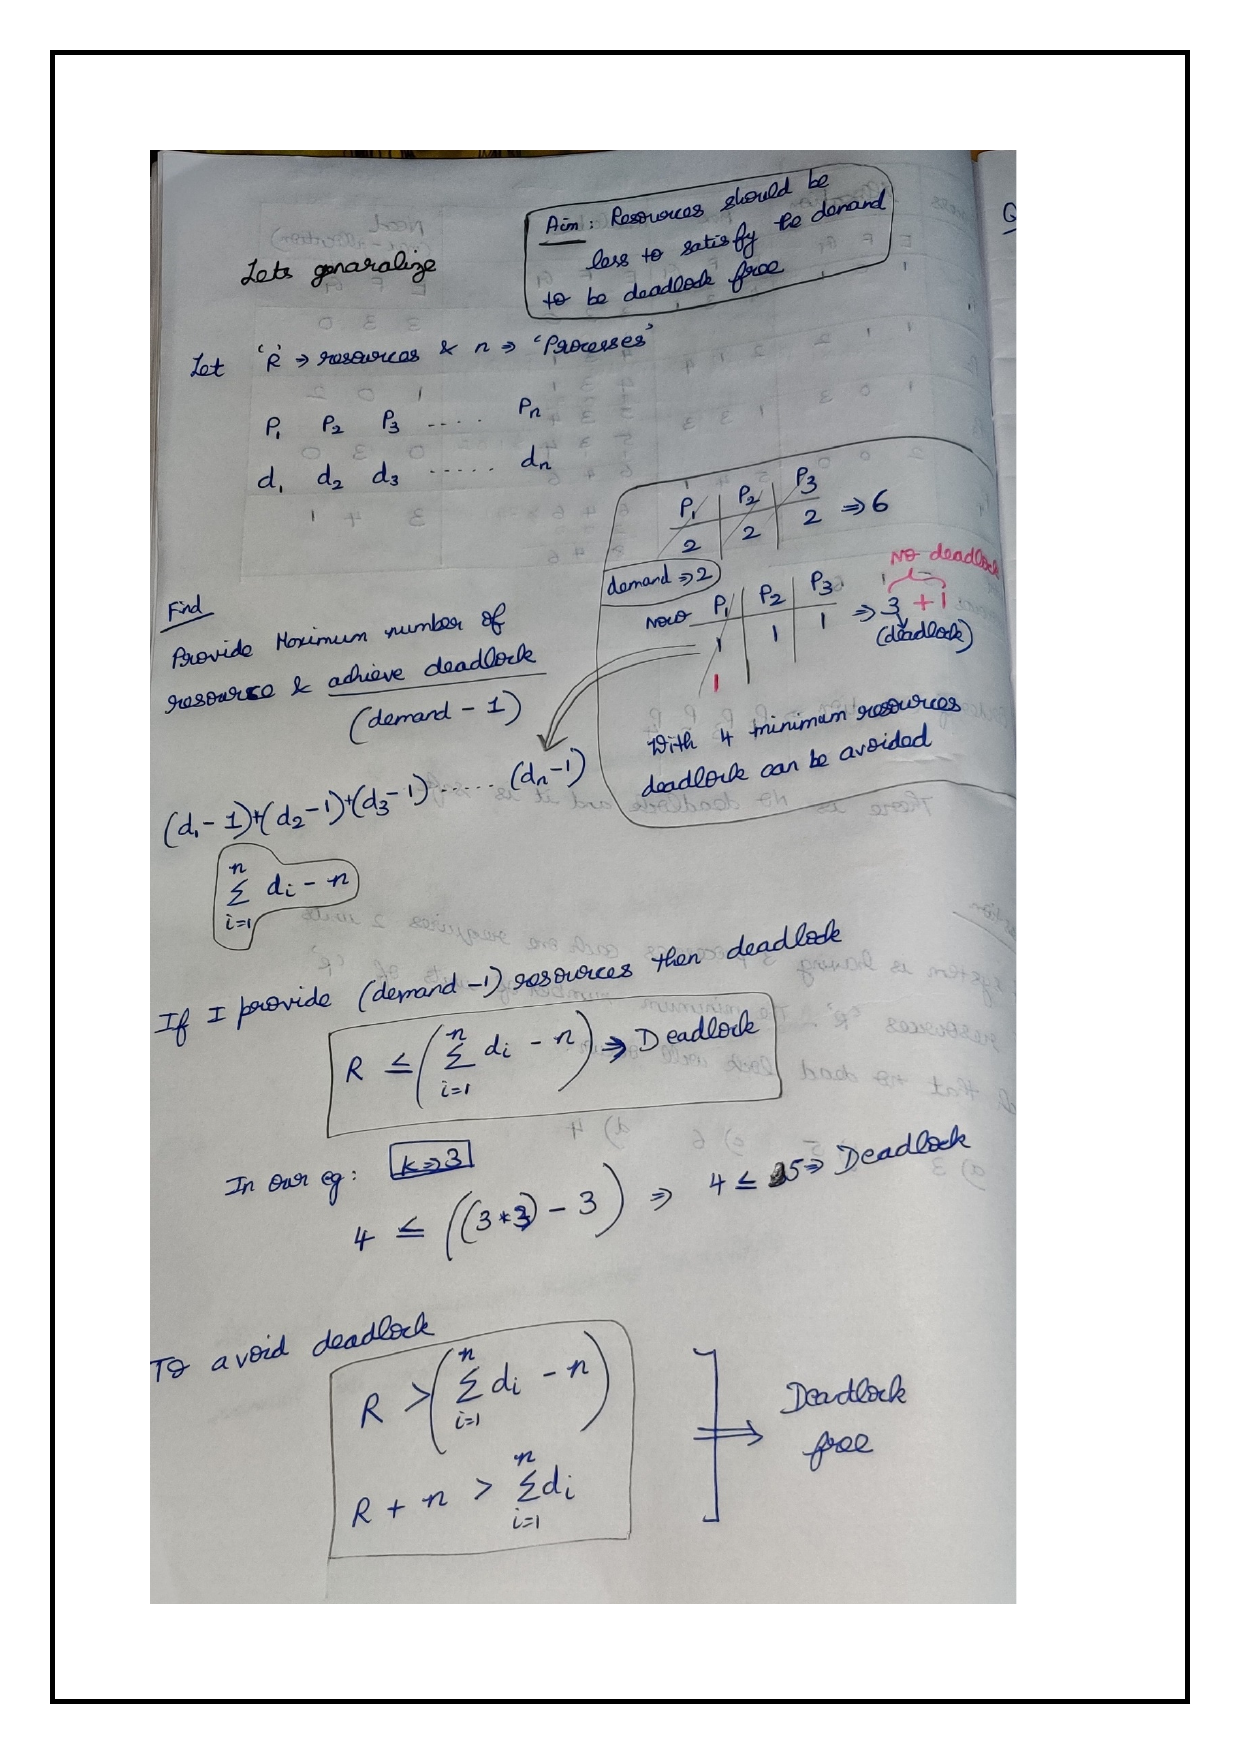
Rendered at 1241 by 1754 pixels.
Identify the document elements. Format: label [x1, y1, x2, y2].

picture [150, 150, 1017, 1604]
